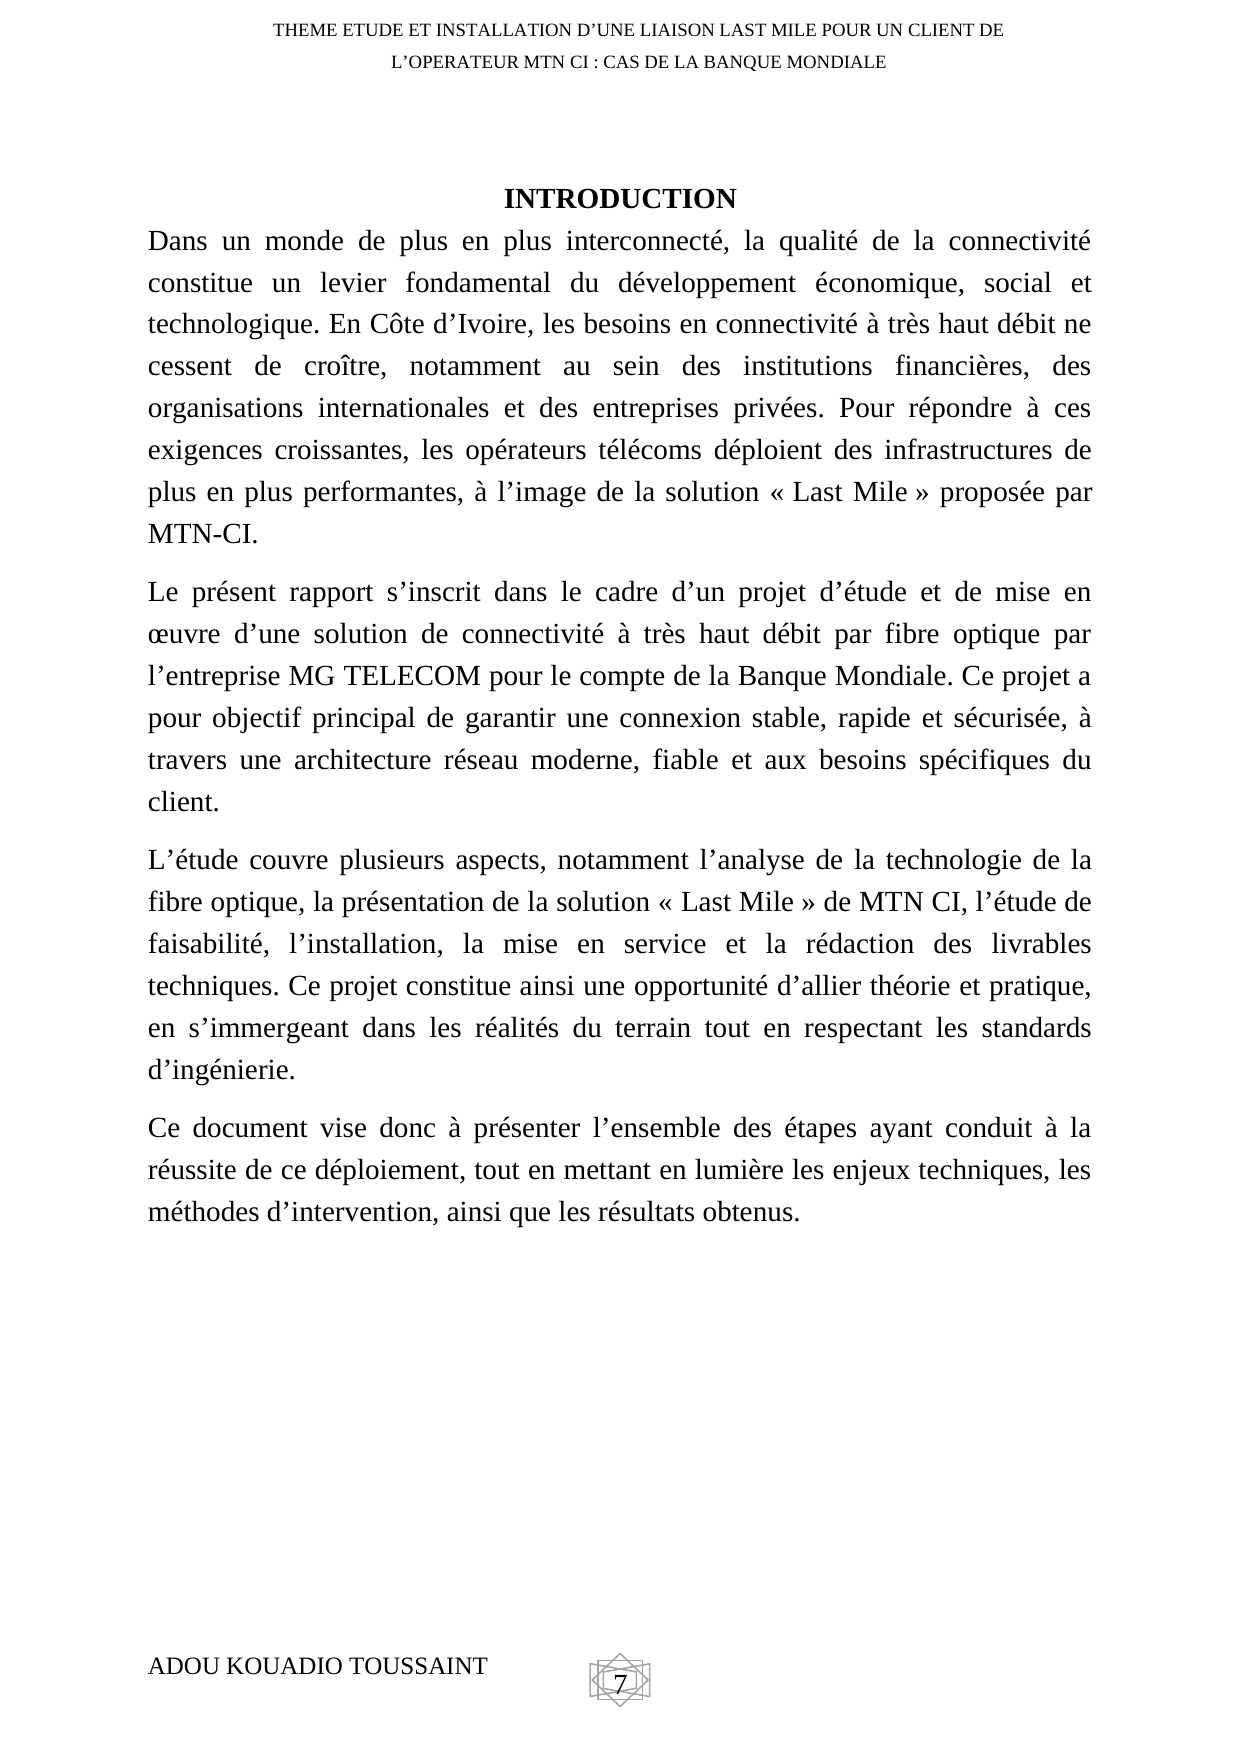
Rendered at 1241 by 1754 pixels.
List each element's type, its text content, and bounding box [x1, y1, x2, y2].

subtitle INTRODUCTION [148, 181, 1093, 214]
text Dans un monde de plus en plus interconnecté, la qualité de la connectivité constitue un levier fondamental du développement économique, social et technologique. En Côte d’Ivoire, les besoins en connectivité à très haut débit ne cessent de croître, notamment au sein des institutions financières, des organisations internationales et des entreprises privées. Pour répondre à ces exigences croissantes, les opérateurs télécoms déploient des infrastructures de plus en plus performantes, à l’image de la solution « Last Mile » proposée par MTN-CI. [148, 223, 1093, 549]
text Ce document vise donc à présenter l’ensemble des étapes ayant conduit à la réussite de ce déploiement, tout en mettant en lumière les enjeux techniques, les méthodes d’intervention, ainsi que les résultats obtenus. [148, 1110, 1093, 1228]
text L’étude couvre plusieurs aspects, notamment l’analyse de la technologie de la fibre optique, la présentation de la solution « Last Mile » de MTN CI, l’étude de faisabilité, l’installation, la mise en service et la rédaction des livrables techniques. Ce projet constitue ainsi une opportunité d’allier théorie et pratique, en s’immergeant dans les réalités du terrain tout en respectant les standards d’ingénierie. [148, 842, 1093, 1085]
text Le présent rapport s’inscrit dans le cadre d’un projet d’étude et de mise en œuvre d’une solution de connectivité à très haut débit par fibre optique par l’entreprise MG TELECOM pour le compte de la Banque Mondiale. Ce projet a pour objectif principal de garantir une connexion stable, rapide et sécurisée, à travers une architecture réseau moderne, fiable et aux besoins spécifiques du client. [148, 574, 1093, 817]
